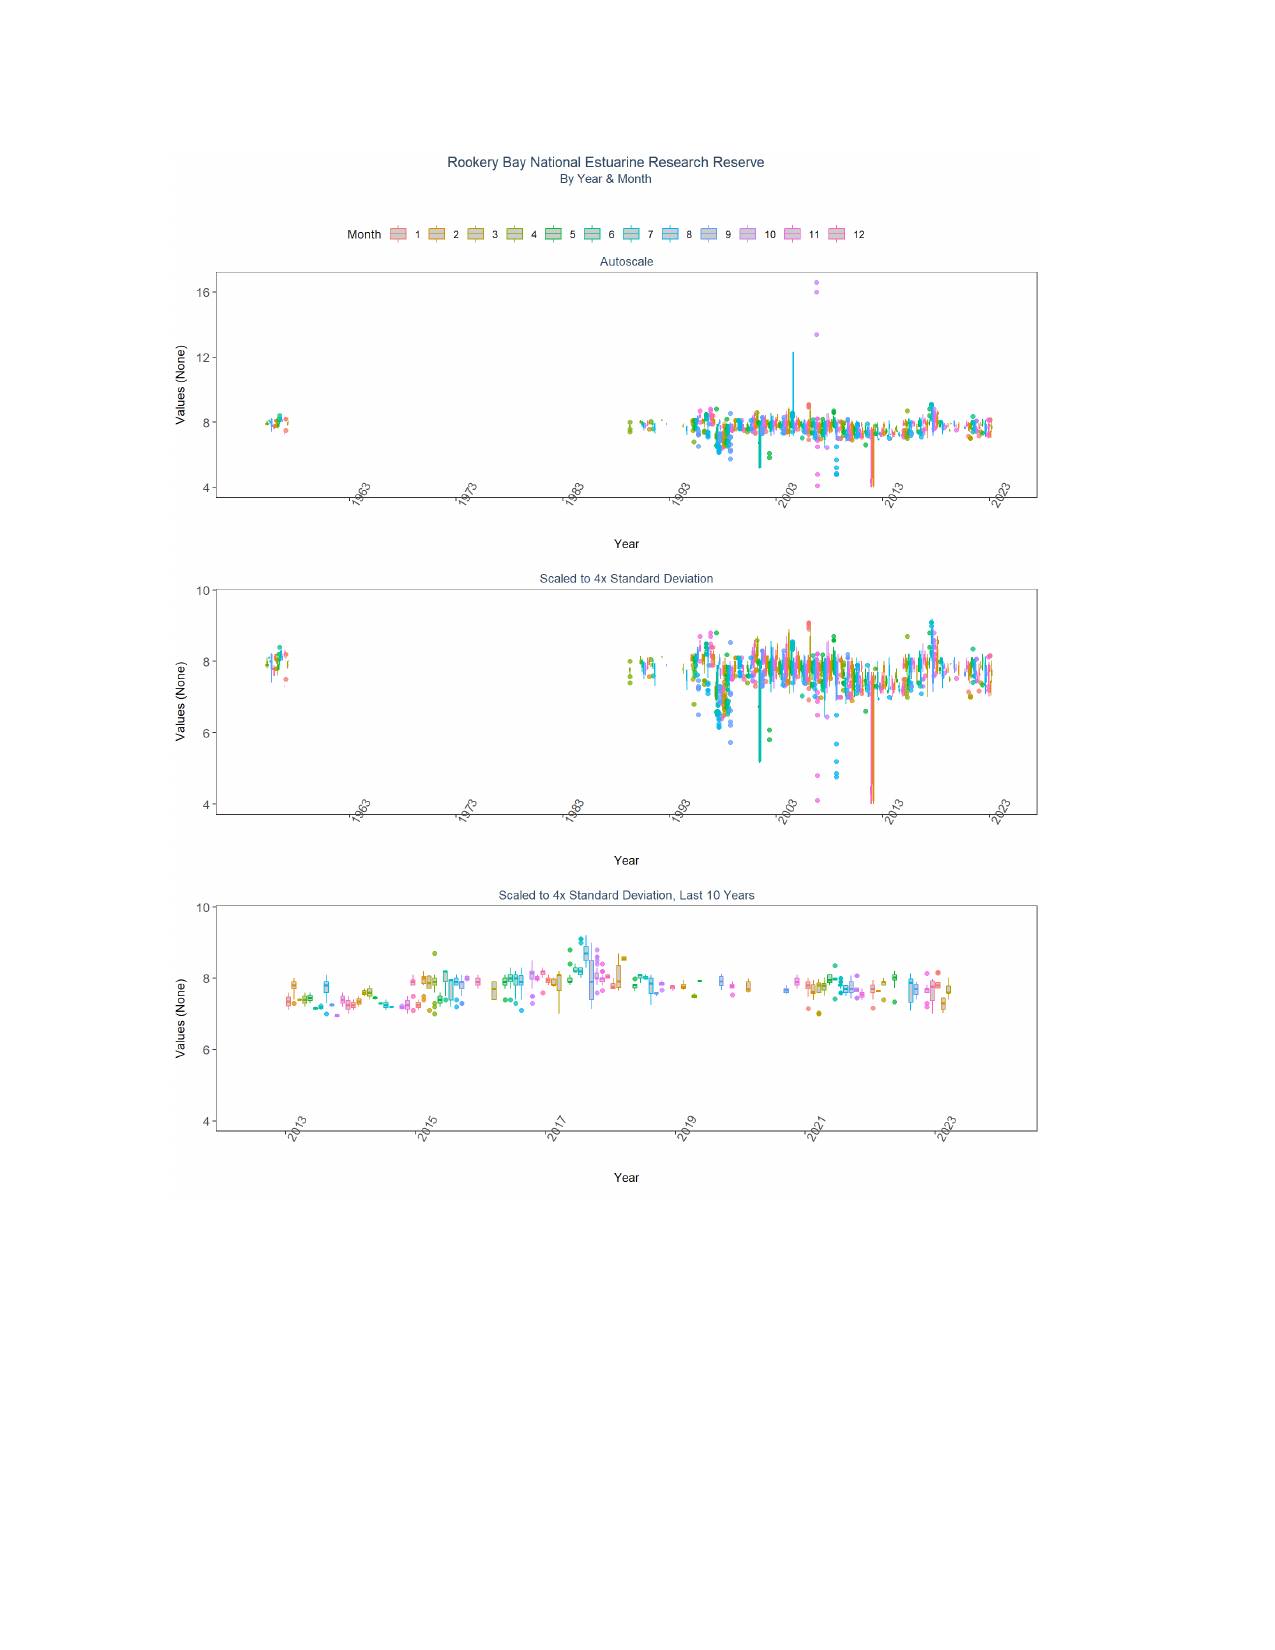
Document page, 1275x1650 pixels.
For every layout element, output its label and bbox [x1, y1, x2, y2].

picture [168, 150, 1044, 1200]
